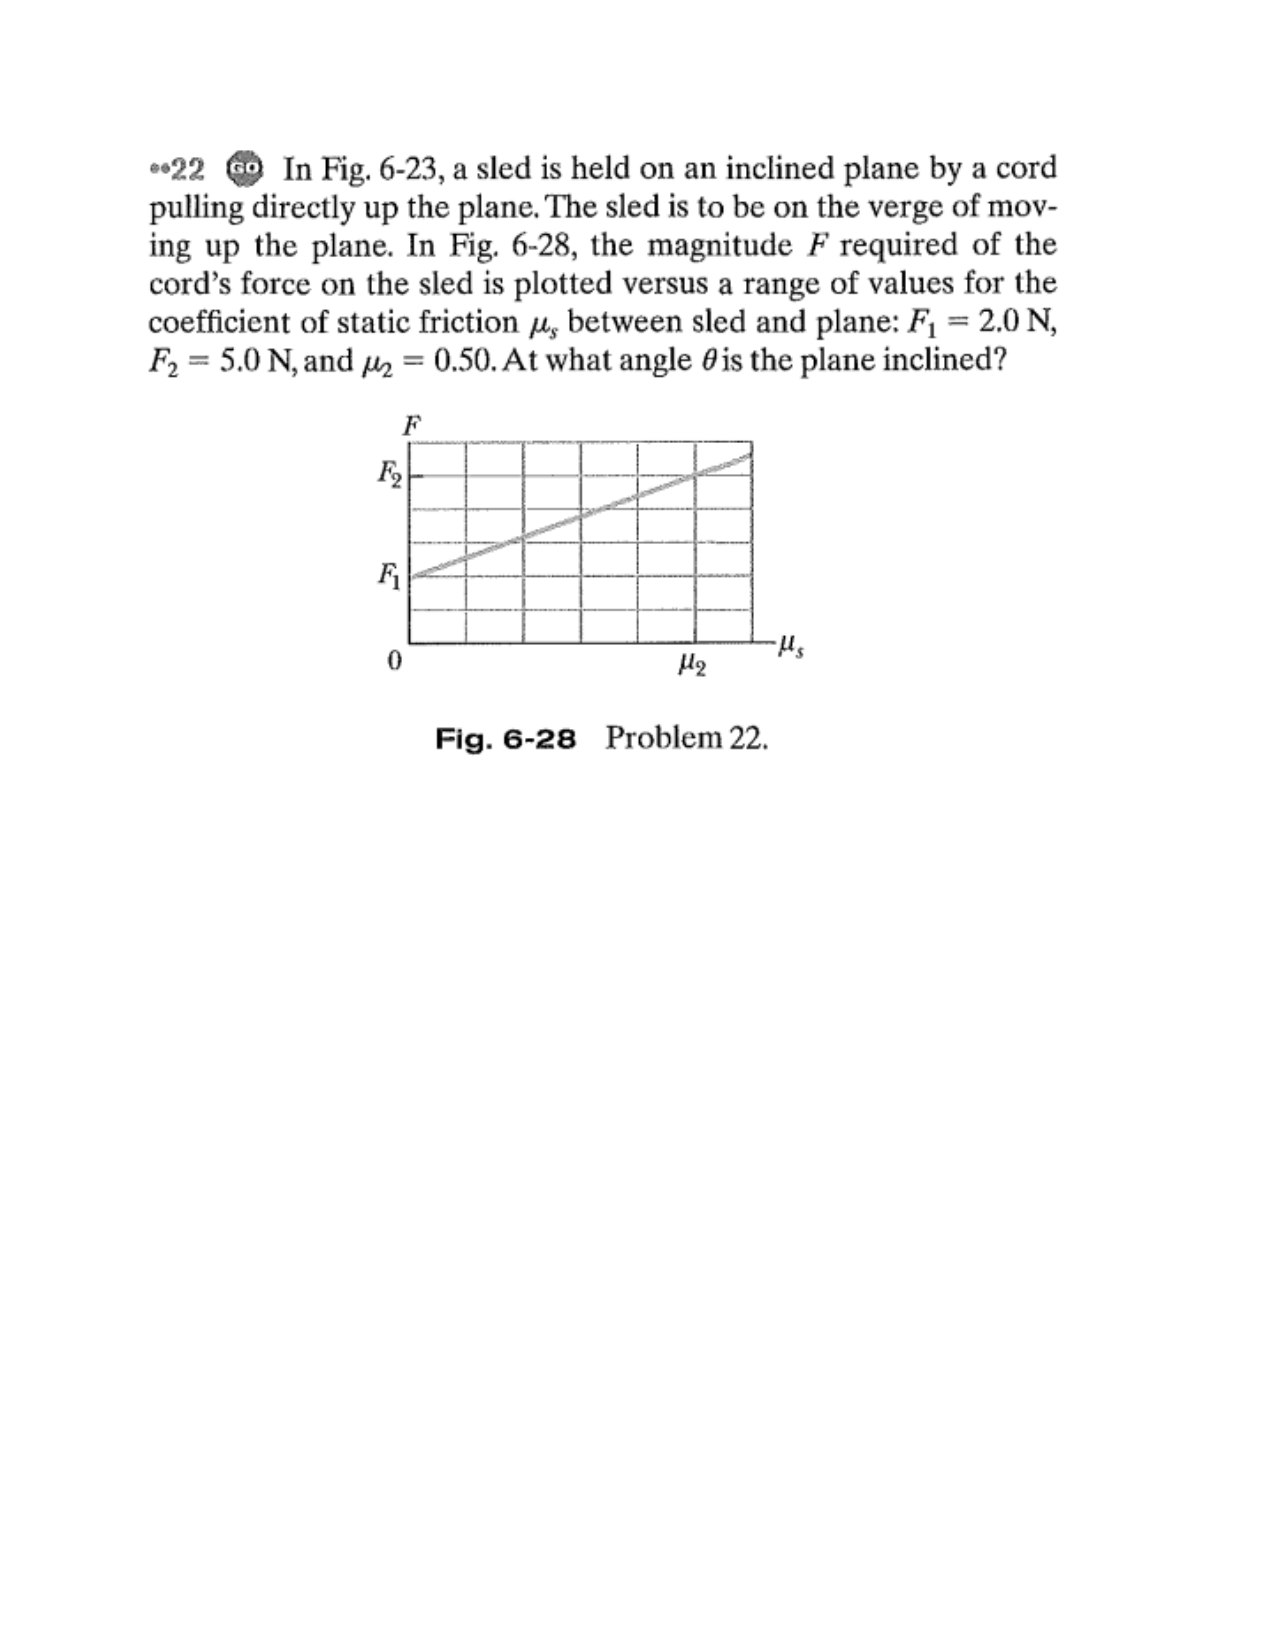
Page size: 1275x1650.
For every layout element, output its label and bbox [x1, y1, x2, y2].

picture [135, 150, 1081, 783]
